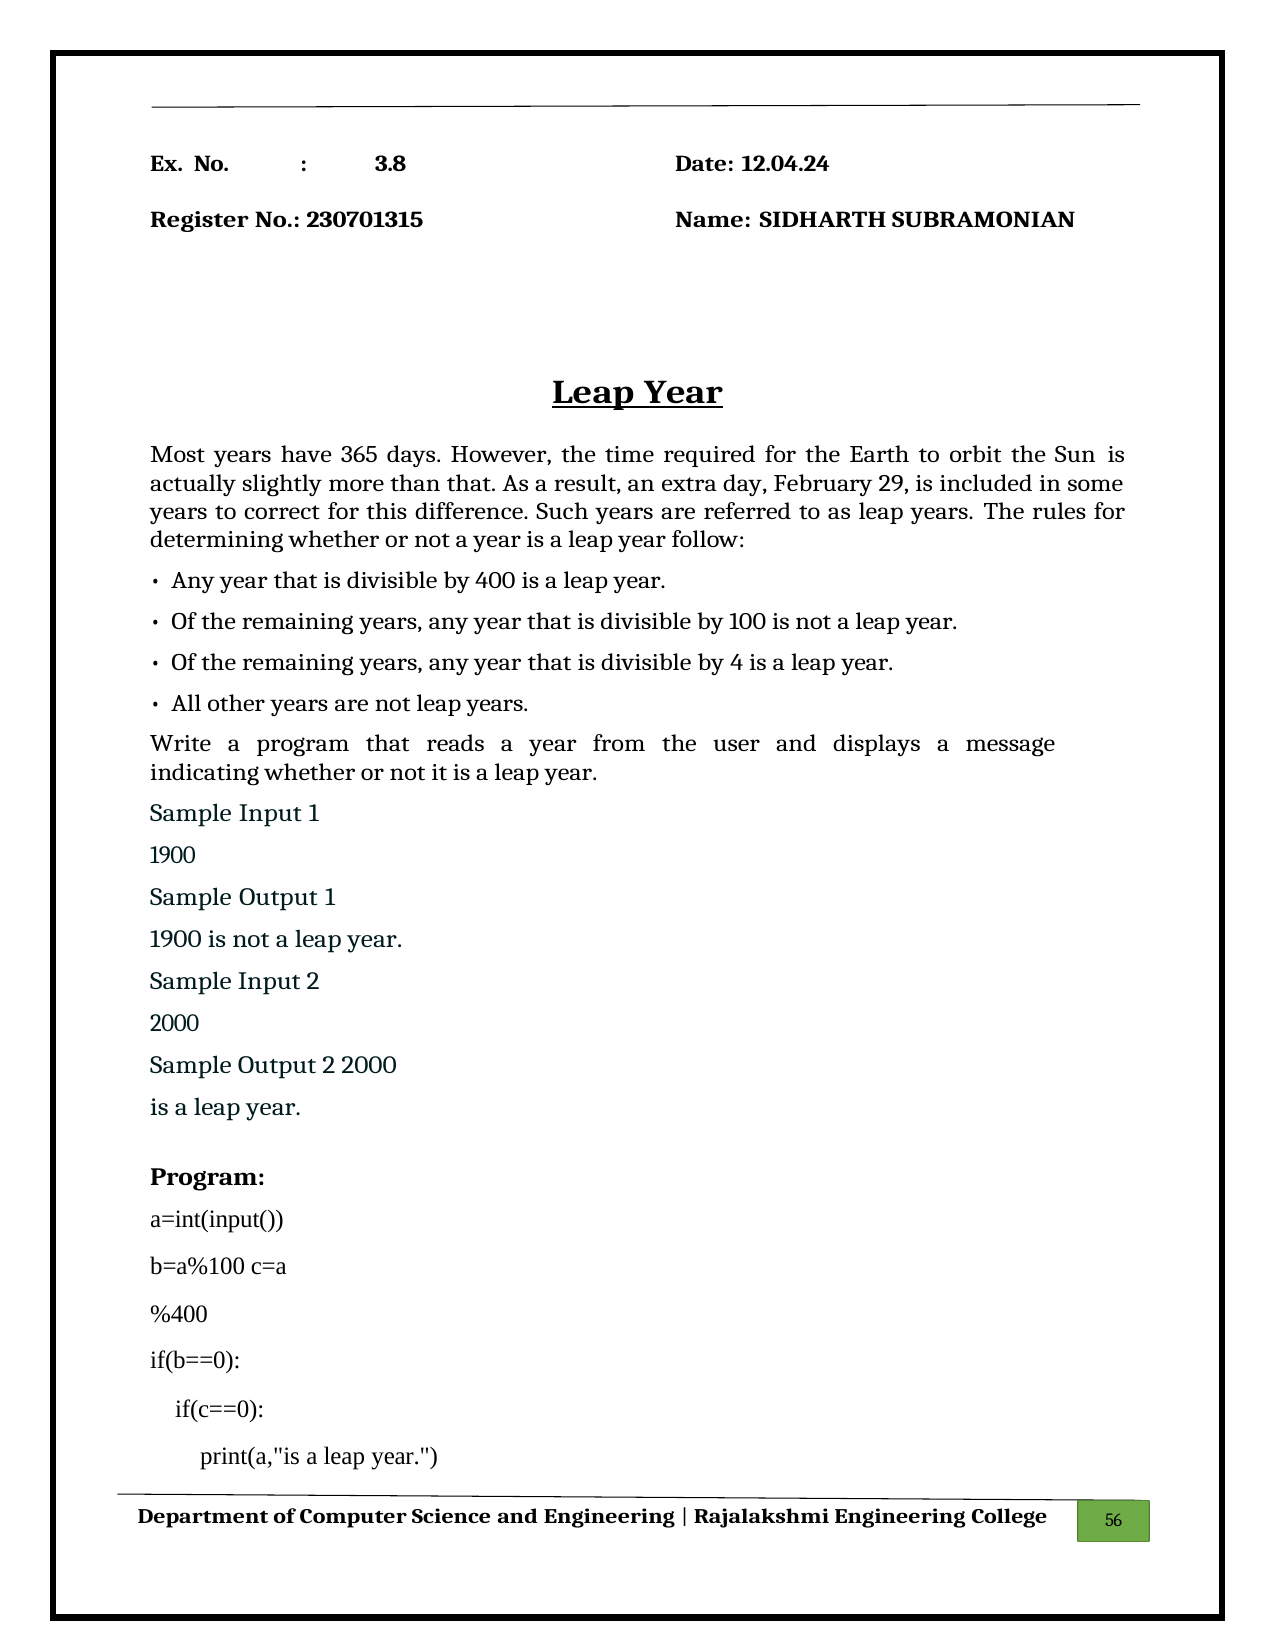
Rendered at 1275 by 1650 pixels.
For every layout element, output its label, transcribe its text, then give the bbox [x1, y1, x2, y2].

text Most years have 365 days. However, the time required for the Earth to orbit the Sun is actually slightly more than that. As a result, an extra day, February 29, is included in some years to correct for this difference. Such years are referred to as leap years. The rules for determining whether or not a year is a leap year follow: [150, 441, 1125, 554]
subtitle Leap Year [148, 374, 1127, 412]
text 1900 is not a leap year. Sample Input 2 [150, 925, 451, 996]
text if(c==0): [175, 1394, 1206, 1422]
text Sample Input 1 [150, 799, 1206, 828]
text a=int(input()) b=a%100 c=a%400 [150, 1204, 311, 1327]
text Register No.: 230701315 Name: SIDHARTH SUBRAMONIAN [150, 206, 1206, 233]
text print(a,"is a leap year.") [200, 1441, 1206, 1470]
list All other years are not leap years. [150, 689, 1206, 717]
text 2000 [150, 1009, 1206, 1037]
text Sample Output 1 [150, 883, 1206, 912]
text Sample Output 2 2000 is a leap year. [150, 1051, 403, 1121]
list Of the remaining years, any year that is divisible by 4 is a leap year. [150, 649, 1206, 676]
text if(b==0): [150, 1346, 1206, 1375]
subtitle Program: [150, 1163, 1206, 1192]
list Any year that is divisible by 400 is a leap year. [150, 567, 1206, 594]
text Write a program that reads a year from the user and displays a message indicating whether or not it is a leap year. [150, 730, 1097, 786]
text 1900 [150, 841, 1206, 870]
text Ex. No. : 3.8 Date: 12.04.24 [150, 151, 1206, 177]
list Of the remaining years, any year that is divisible by 100 is not a leap year. [150, 608, 1206, 635]
